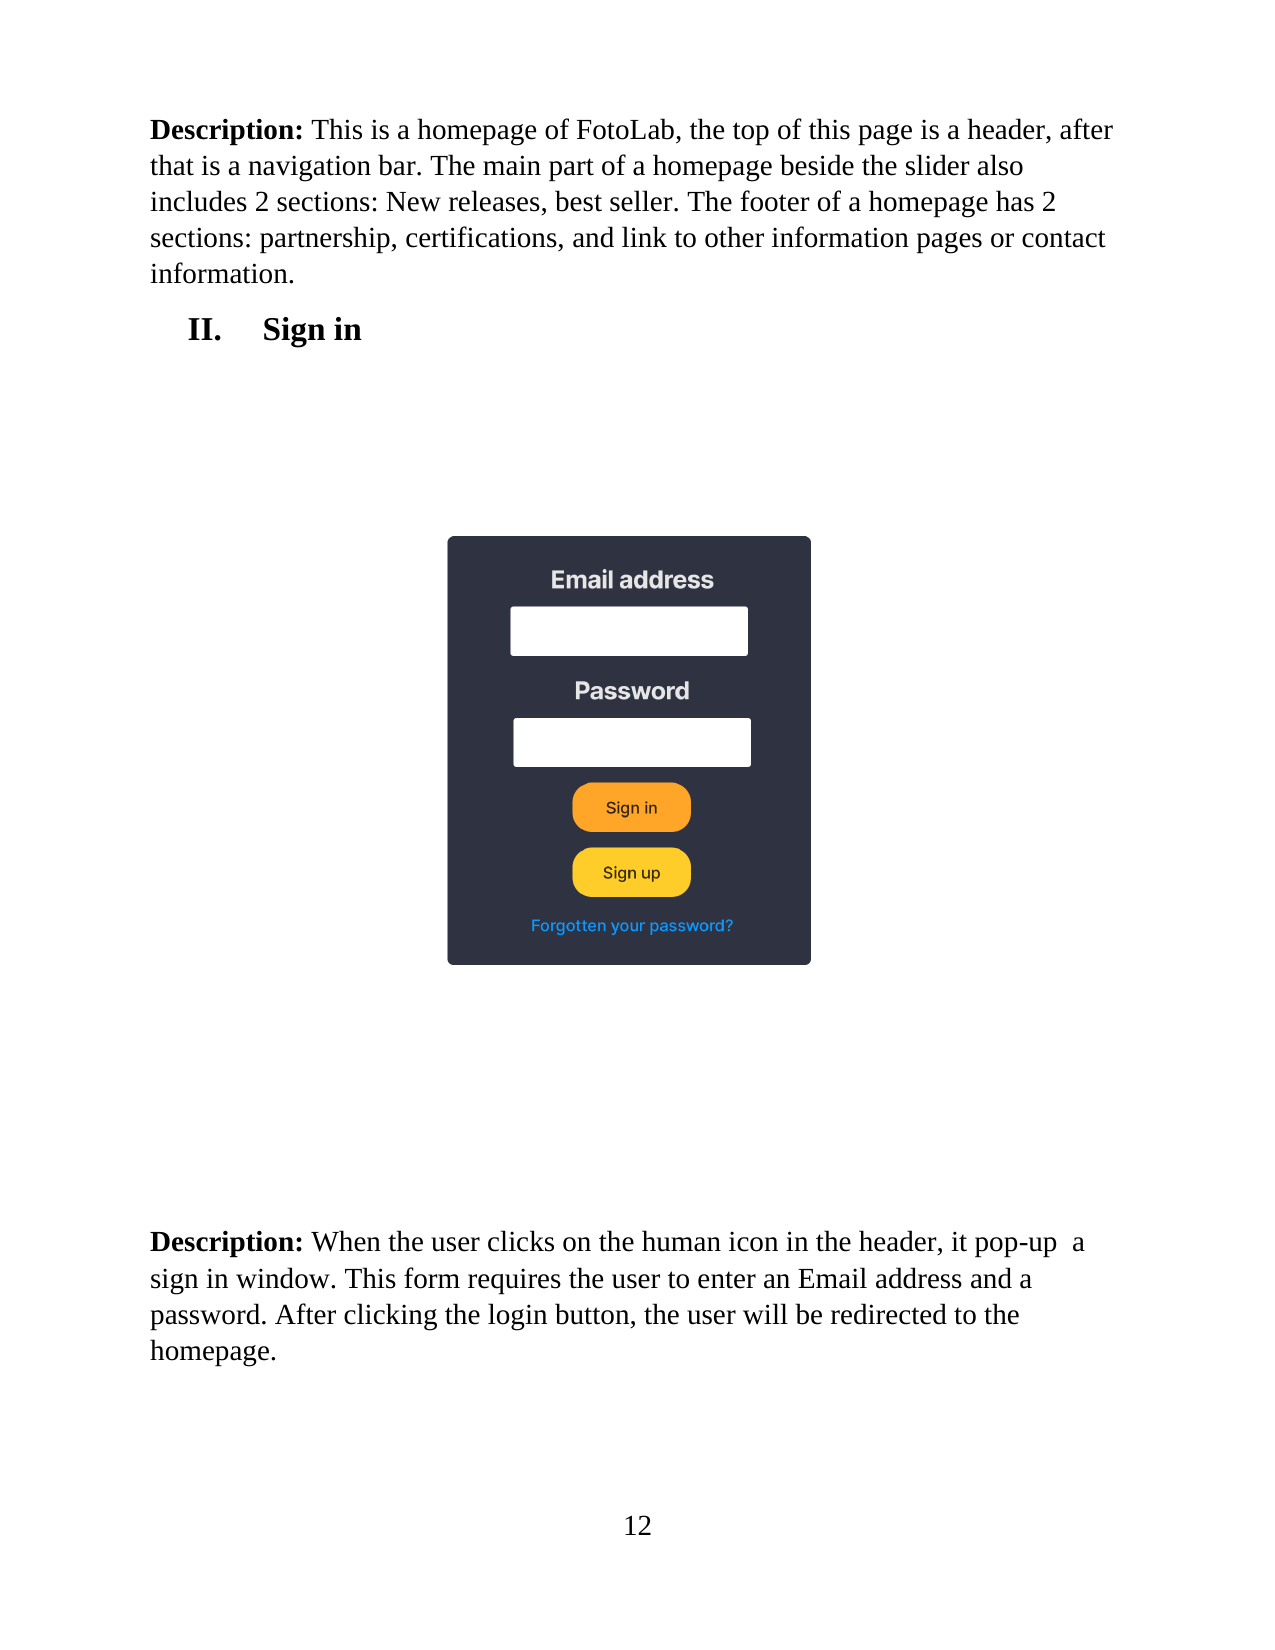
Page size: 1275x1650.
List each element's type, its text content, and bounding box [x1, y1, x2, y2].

text Description: When the user clicks on the human icon in the header, it pop-up a sign in window. This form requires the user to enter an Email address and a password. After clicking the login button, the user will be redirected to the homepage. [150, 1224, 1125, 1367]
subtitle Sign in [187, 309, 1125, 348]
text Description: This is a homepage of FotoLab, the top of this page is a header, after that is a navigation bar. The main part of a homepage beside the slider also includes 2 sections: New releases, best seller. The footer of a homepage has 2 sections: partnership, certifications, and link to other information pages or contact information. [150, 112, 1125, 290]
picture [315, 404, 943, 1097]
